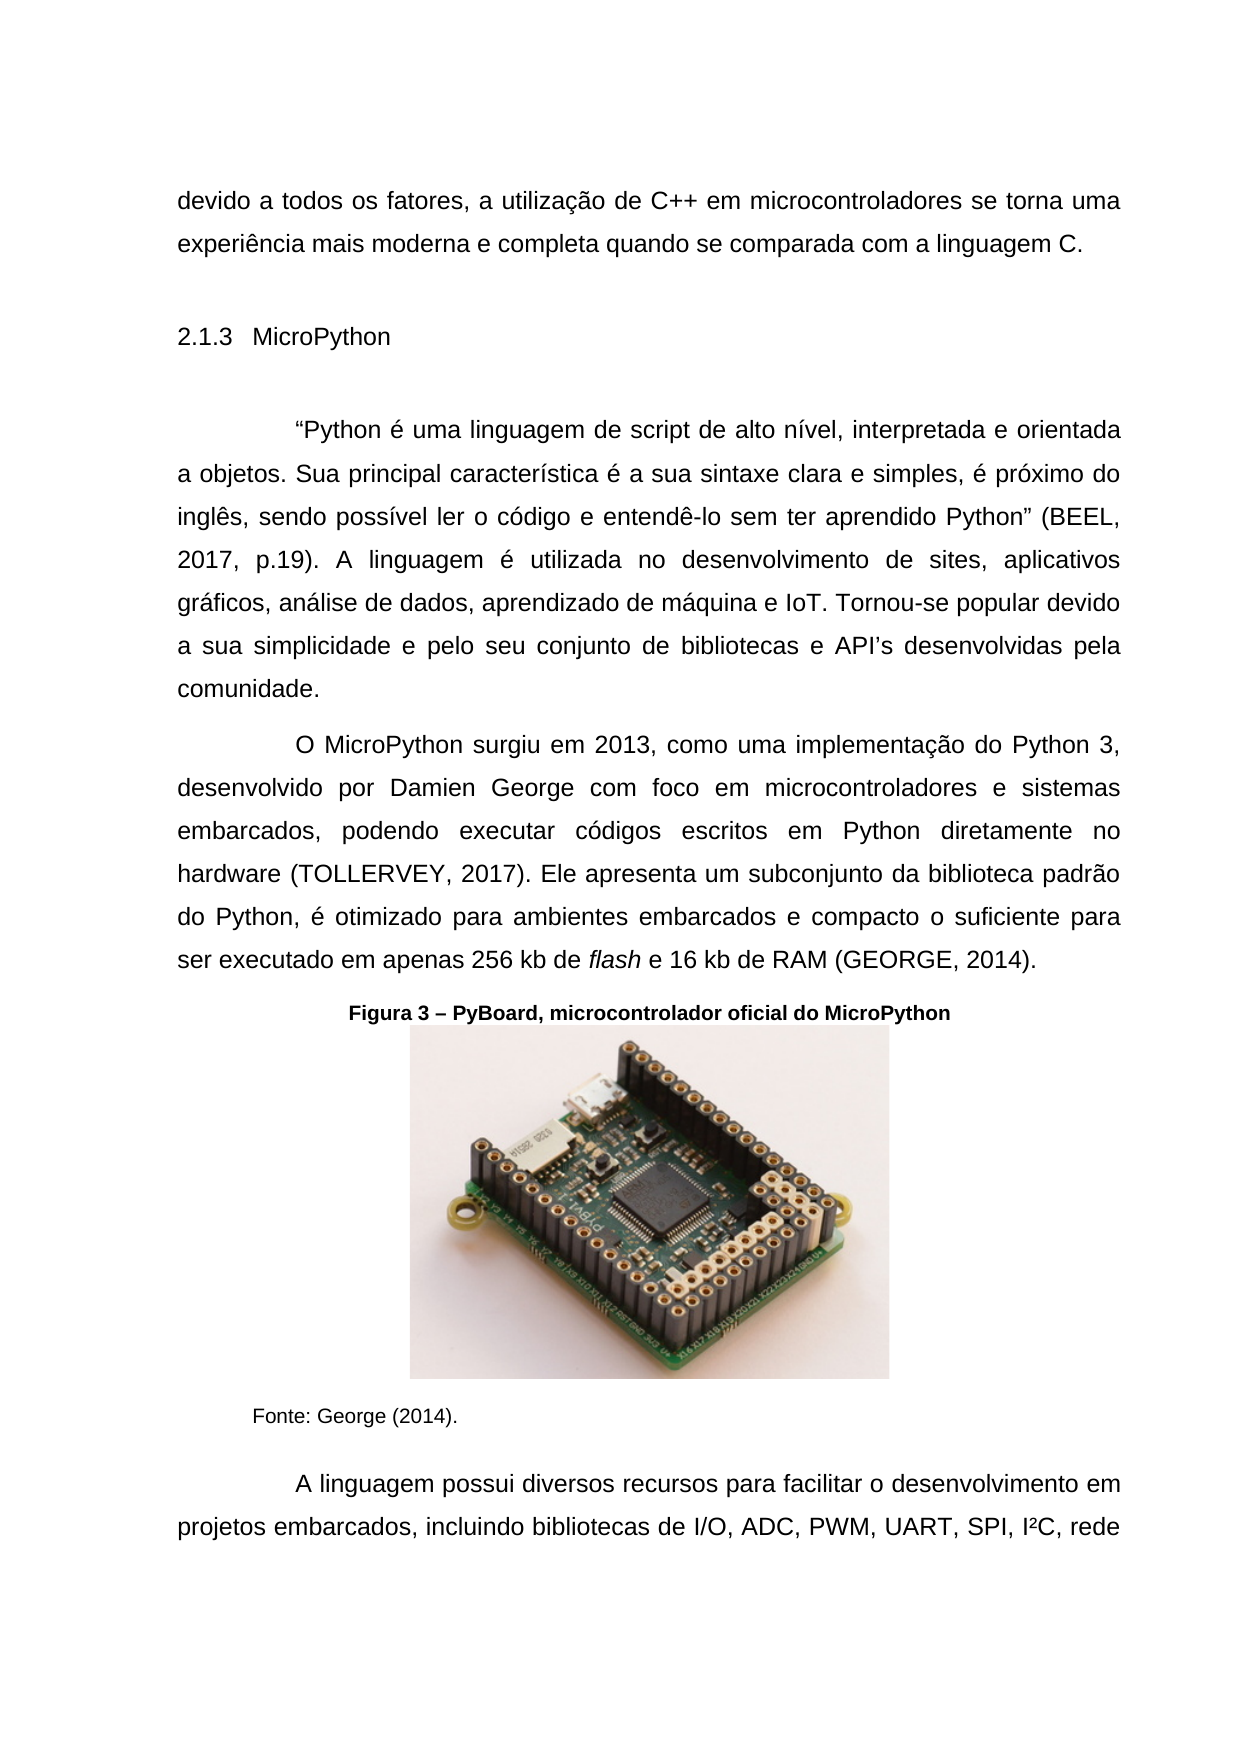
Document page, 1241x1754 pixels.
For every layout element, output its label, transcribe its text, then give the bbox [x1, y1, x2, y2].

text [177, 186, 1122, 258]
text Fonte: George (2014). [177, 1403, 1122, 1456]
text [177, 1469, 1122, 1541]
text O MicroPython surgiu em 2013, como uma implementação do Python 3, desenvolvido por Damien George com foco em microcontroladores e sistemas embarcados, podendo executar códigos escritos em Python diretamente no hardware (TOLLERVEY, 2017). Ele apresenta um subconjunto da biblioteca padrão do Python, é otimizado para ambientes embarcados e compacto o suficiente para ser executado em apenas 256 kb de flash e 16 kb de RAM (GEORGE, 2014). [177, 730, 1122, 974]
text “Python é uma linguagem de script de alto nível, interpretada e orientada a objetos. Sua principal característica é a sua sintaxe clara e simples, é próximo do inglês, sendo possível ler o código e entendê-lo sem ter aprendido Python” (BEEL, 2017, p.19). A linguagem é utilizada no desenvolvimento de sites, aplicativos gráficos, análise de dados, aprendizado de máquina e IoT. Tornou-se popular devido a sua simplicidade e pelo seu conjunto de bibliotecas e API’s desenvolvidas pela comunidade. [177, 416, 1122, 703]
subtitle MicroPython [177, 322, 1122, 351]
picture [409, 1025, 890, 1379]
